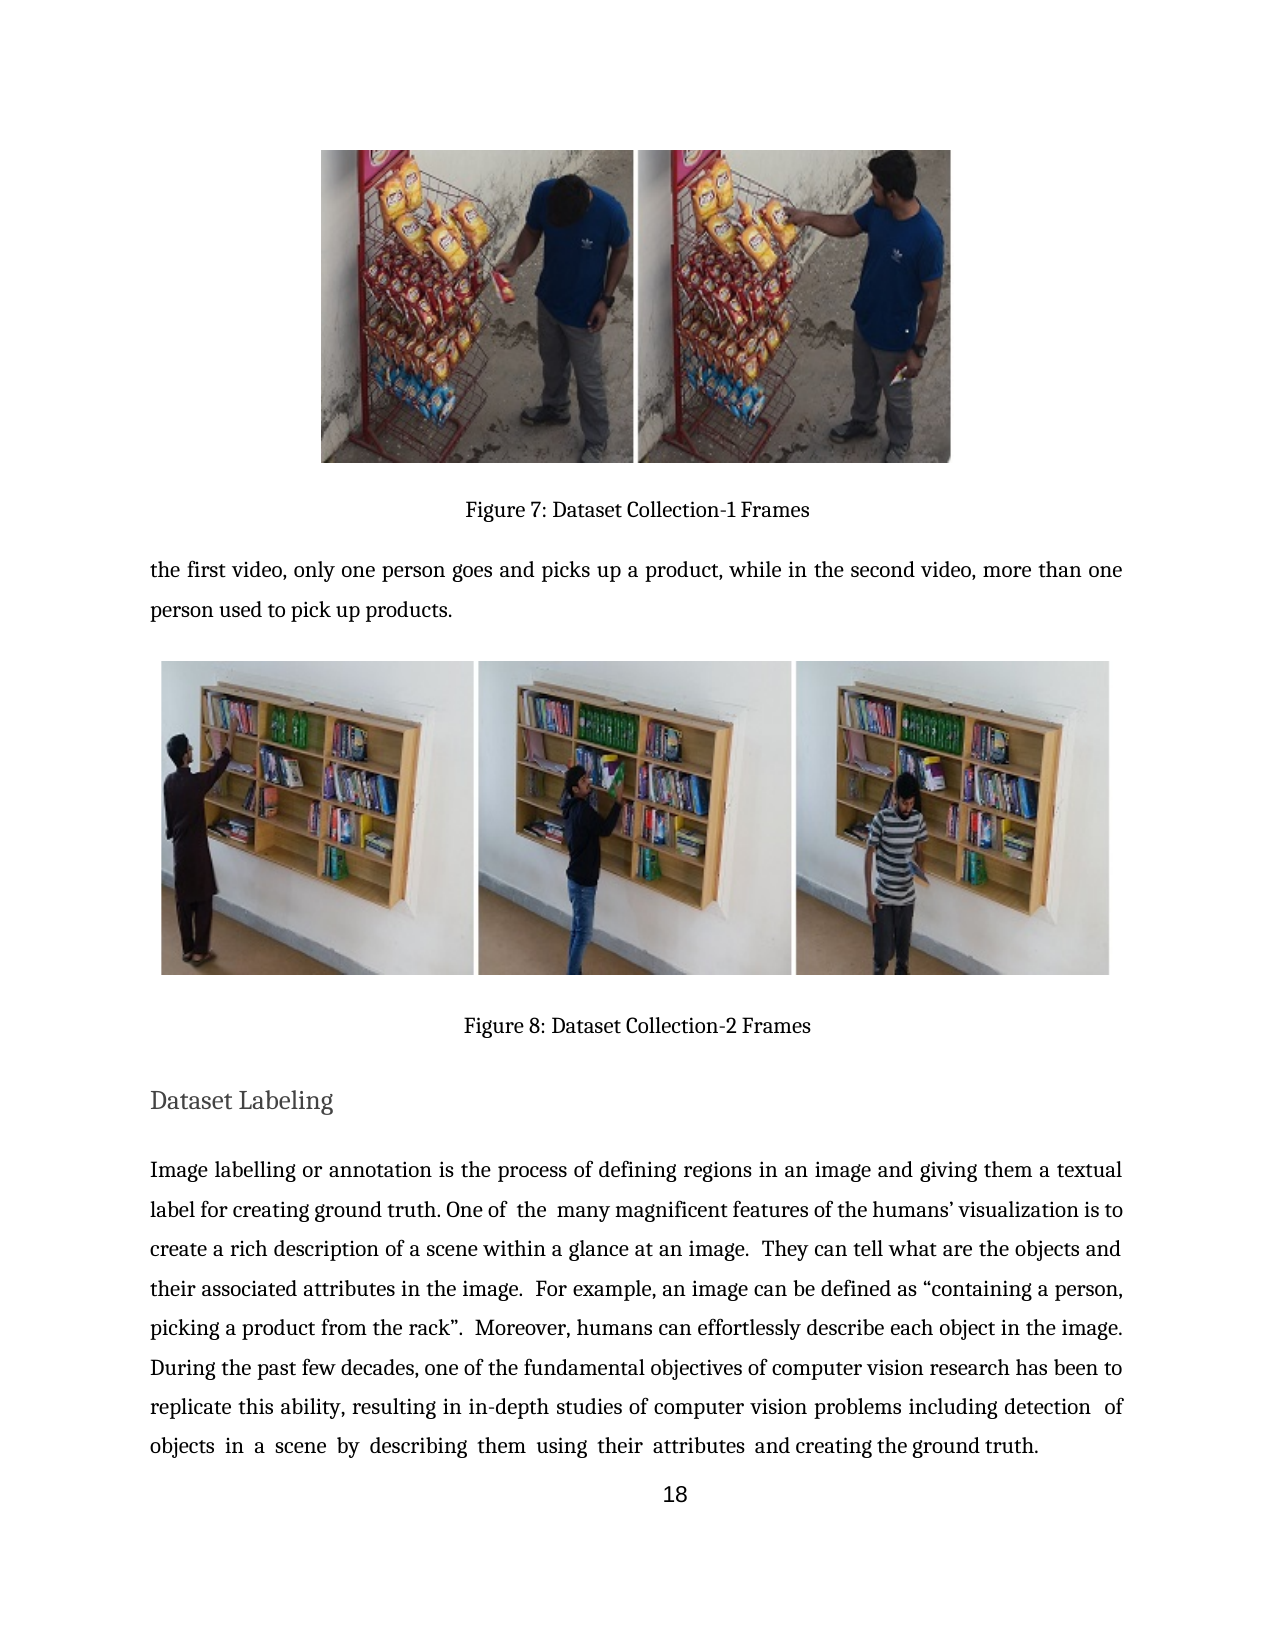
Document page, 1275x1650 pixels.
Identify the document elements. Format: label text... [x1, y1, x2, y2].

text Image labelling or annotation is the process of defining regions in an image and giving them a textual label for creating ground truth. One of the many magnificent features of the humans’ visualization is to create a rich description of a scene within a glance at an image. They can tell what are the objects and their associated attributes in the image. For example, an image can be defined as “containing a person, picking a product from the rack”. Moreover, humans can effortlessly describe each object in the image. During the past few decades, one of the fundamental objectives of computer vision research has been to replicate this ability, resulting in in-depth studies of computer vision problems including detection of objects in a scene by describing them using their attributes and creating the ground truth. [150, 1157, 1125, 1459]
text Figure 8: Dataset Collection-2 Frames [150, 1012, 1125, 1039]
picture [161, 661, 1114, 975]
text Figure 7: Dataset Collection-1 Frames [150, 497, 1125, 523]
text the first video, only one person goes and picks up a product, while in the second video, more than one person used to pick up products. [150, 557, 1125, 623]
subtitle Dataset Labeling [150, 1085, 1125, 1116]
picture [321, 150, 954, 463]
